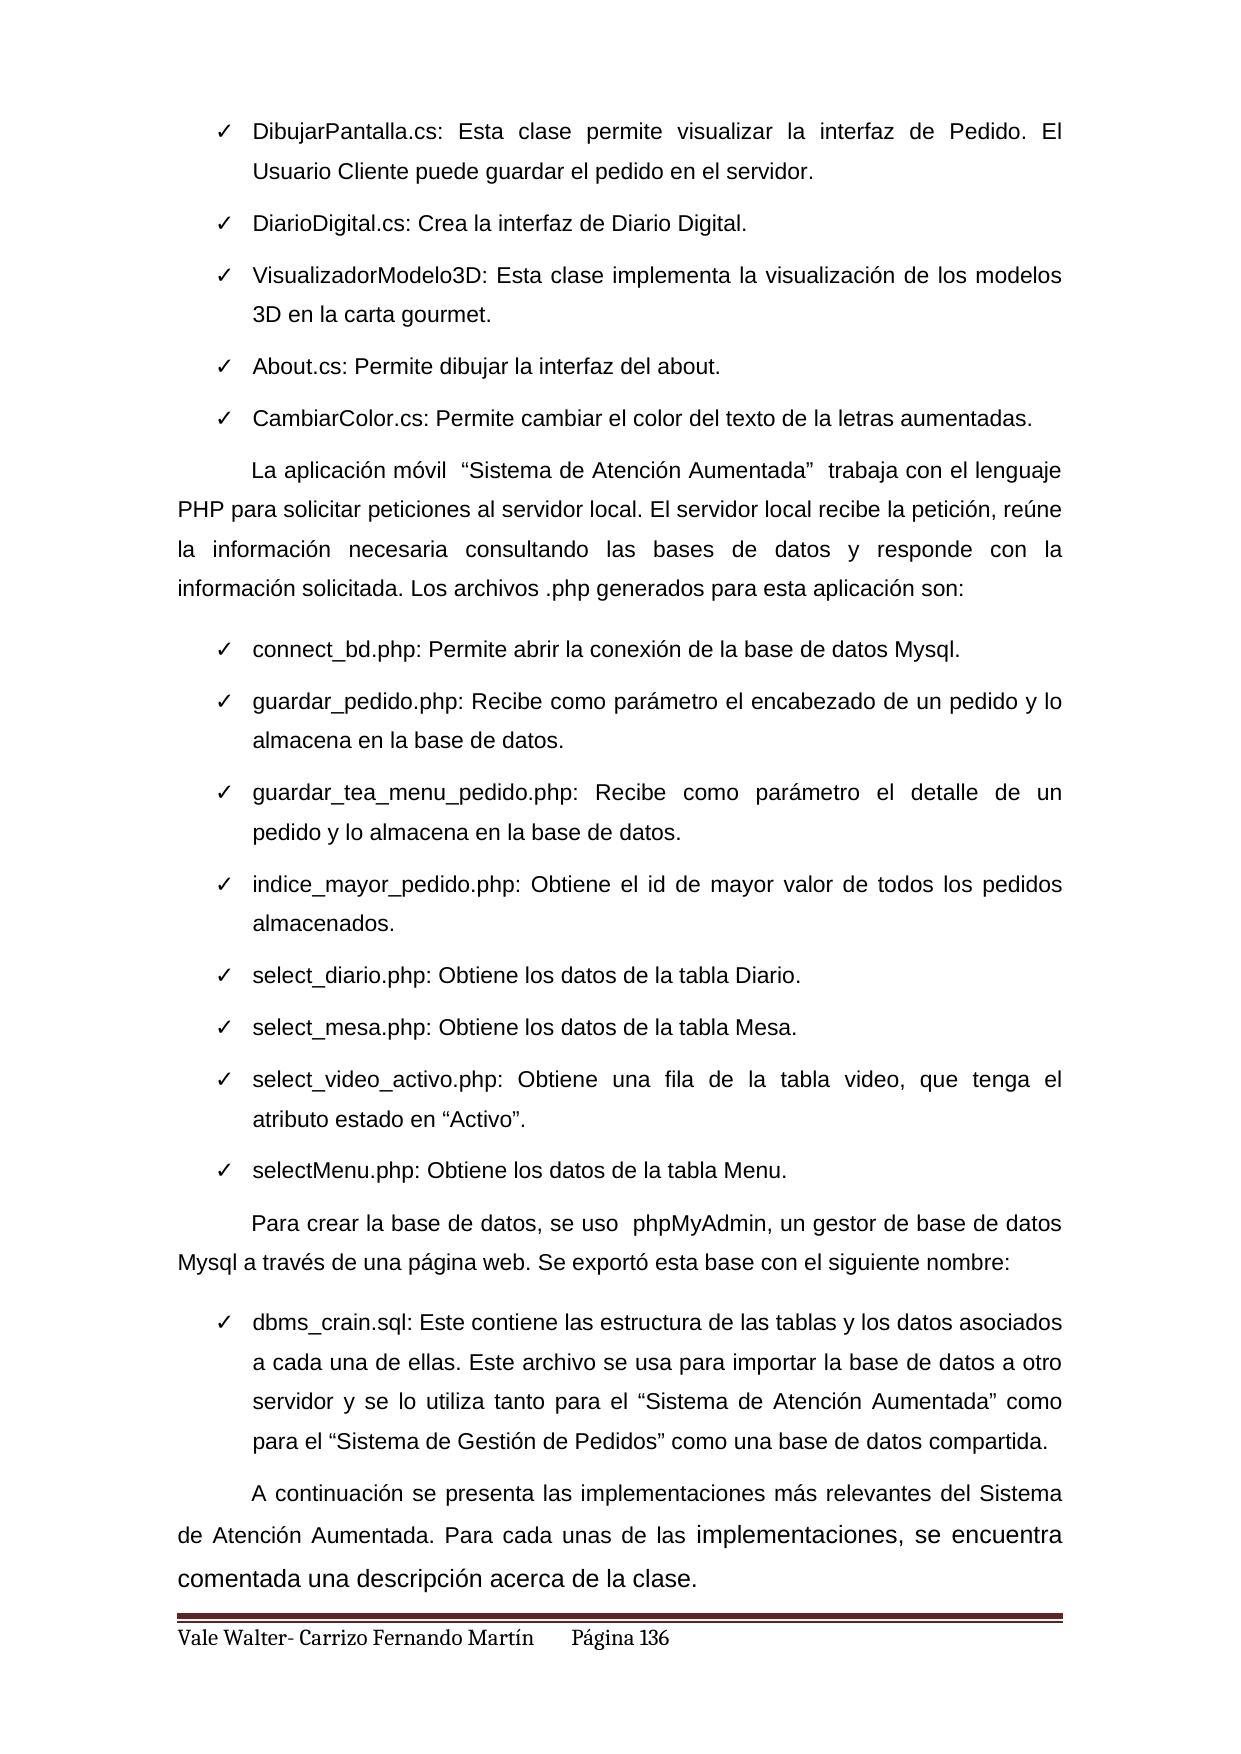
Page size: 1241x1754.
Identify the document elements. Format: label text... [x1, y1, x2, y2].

list select_mesa.php: Obtiene los datos de la tabla Mesa. [215, 1014, 1063, 1040]
list connect_bd.php: Permite abrir la conexión de la base de datos Mysql. [215, 636, 1063, 662]
list CambiarColor.cs: Permite cambiar el color del texto de la letras aumentadas. [215, 405, 1063, 431]
list VisualizadorModelo3D: Esta clase implementa la visualización de los modelos 3D en la carta gourmet. [215, 262, 1063, 327]
text Para crear la base de datos, se uso phpMyAdmin, un gestor de base de datos Mysql a través de una página web. Se exportó esta base con el siguiente nombre: [177, 1209, 1063, 1275]
list About.cs: Permite dibujar la interfaz del about. [215, 353, 1063, 379]
list selectMenu.php: Obtiene los datos de la tabla Menu. [215, 1157, 1063, 1184]
list select_diario.php: Obtiene los datos de la tabla Diario. [215, 962, 1063, 988]
list DibujarPantalla.cs: Esta clase permite visualizar la interfaz de Pedido. El Usuario Cliente puede guardar el pedido en el servidor. [215, 118, 1063, 184]
list indice_mayor_pedido.php: Obtiene el id de mayor valor de todos los pedidos almacenados. [215, 871, 1063, 936]
list dbms_crain.sql: Este contiene las estructura de las tablas y los datos asociados a cada una de ellas. Este archivo se usa para importar la base de datos a otro servidor y se lo utiliza tanto para el “Sistema de Atención Aumentada” como para el “Sistema de Gestión de Pedidos” como una base de datos compartida. [215, 1309, 1063, 1454]
list guardar_pedido.php: Recibe como parámetro el encabezado de un pedido y lo almacena en la base de datos. [215, 688, 1063, 753]
list guardar_tea_menu_pedido.php: Recibe como parámetro el detalle de un pedido y lo almacena en la base de datos. [215, 779, 1063, 845]
text La aplicación móvil “Sistema de Atención Aumentada” trabaja con el lenguaje PHP para solicitar peticiones al servidor local. El servidor local recibe la petición, reúne la información necesaria consultando las bases de datos y responde con la información solicitada. Los archivos .php generados para esta aplicación son: [177, 457, 1063, 602]
list select_video_activo.php: Obtiene una fila de la tabla video, que tenga el atributo estado en “Activo”. [215, 1066, 1063, 1132]
list DiarioDigital.cs: Crea la interfaz de Diario Digital. [215, 209, 1063, 236]
text A continuación se presenta las implementaciones más relevantes del Sistema de Atención Aumentada. Para cada unas de las implementaciones, se encuentra comentada una descripción acerca de la clase. [177, 1480, 1063, 1592]
